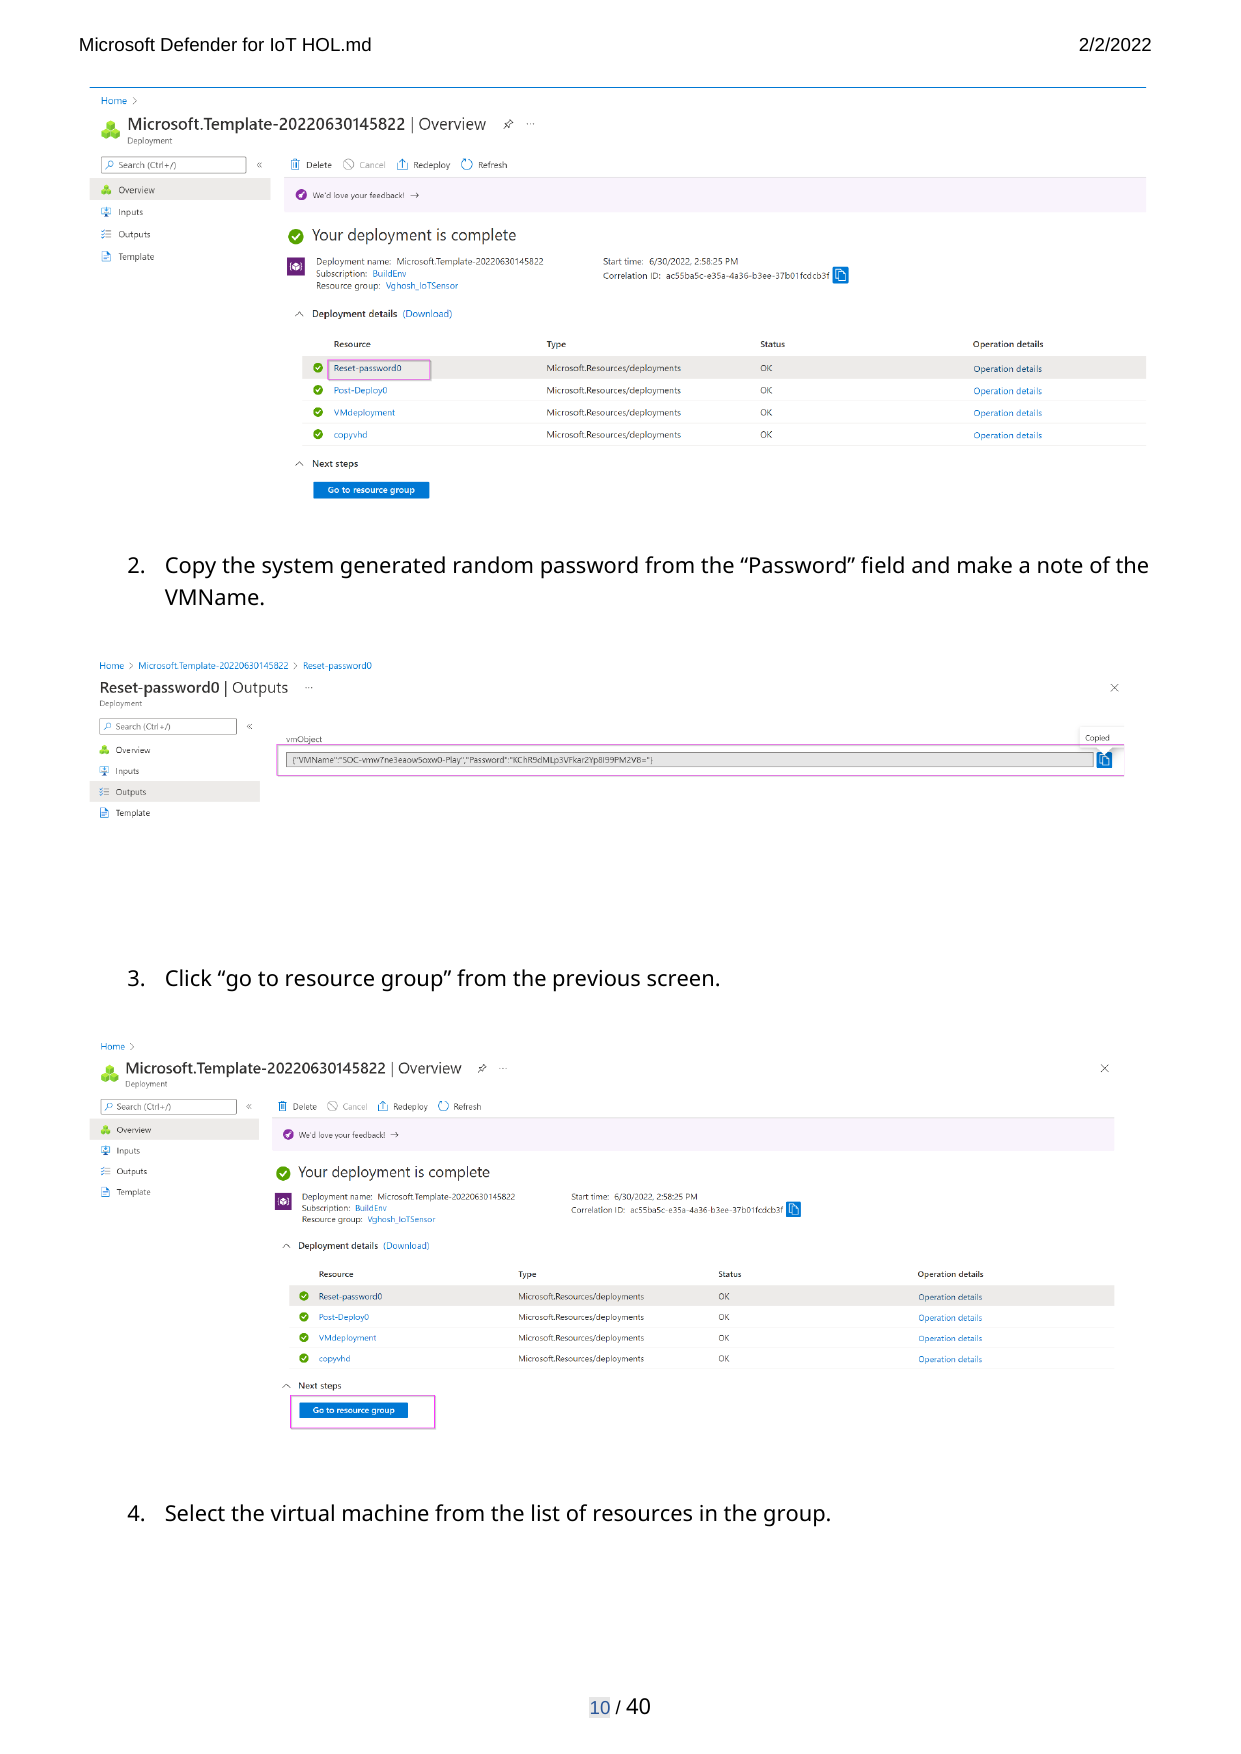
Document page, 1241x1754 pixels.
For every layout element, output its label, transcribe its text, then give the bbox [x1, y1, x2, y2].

list Copy the system generated random password from the “Password” field and make a note of the VMName. [127, 550, 1153, 612]
picture [89, 87, 1147, 524]
picture [89, 1035, 1115, 1456]
list Click “go to resource group” from the previous screen. [127, 963, 1153, 992]
list Select the virtual machine from the list of resources in the group. [127, 1498, 1153, 1528]
picture [89, 654, 1125, 920]
